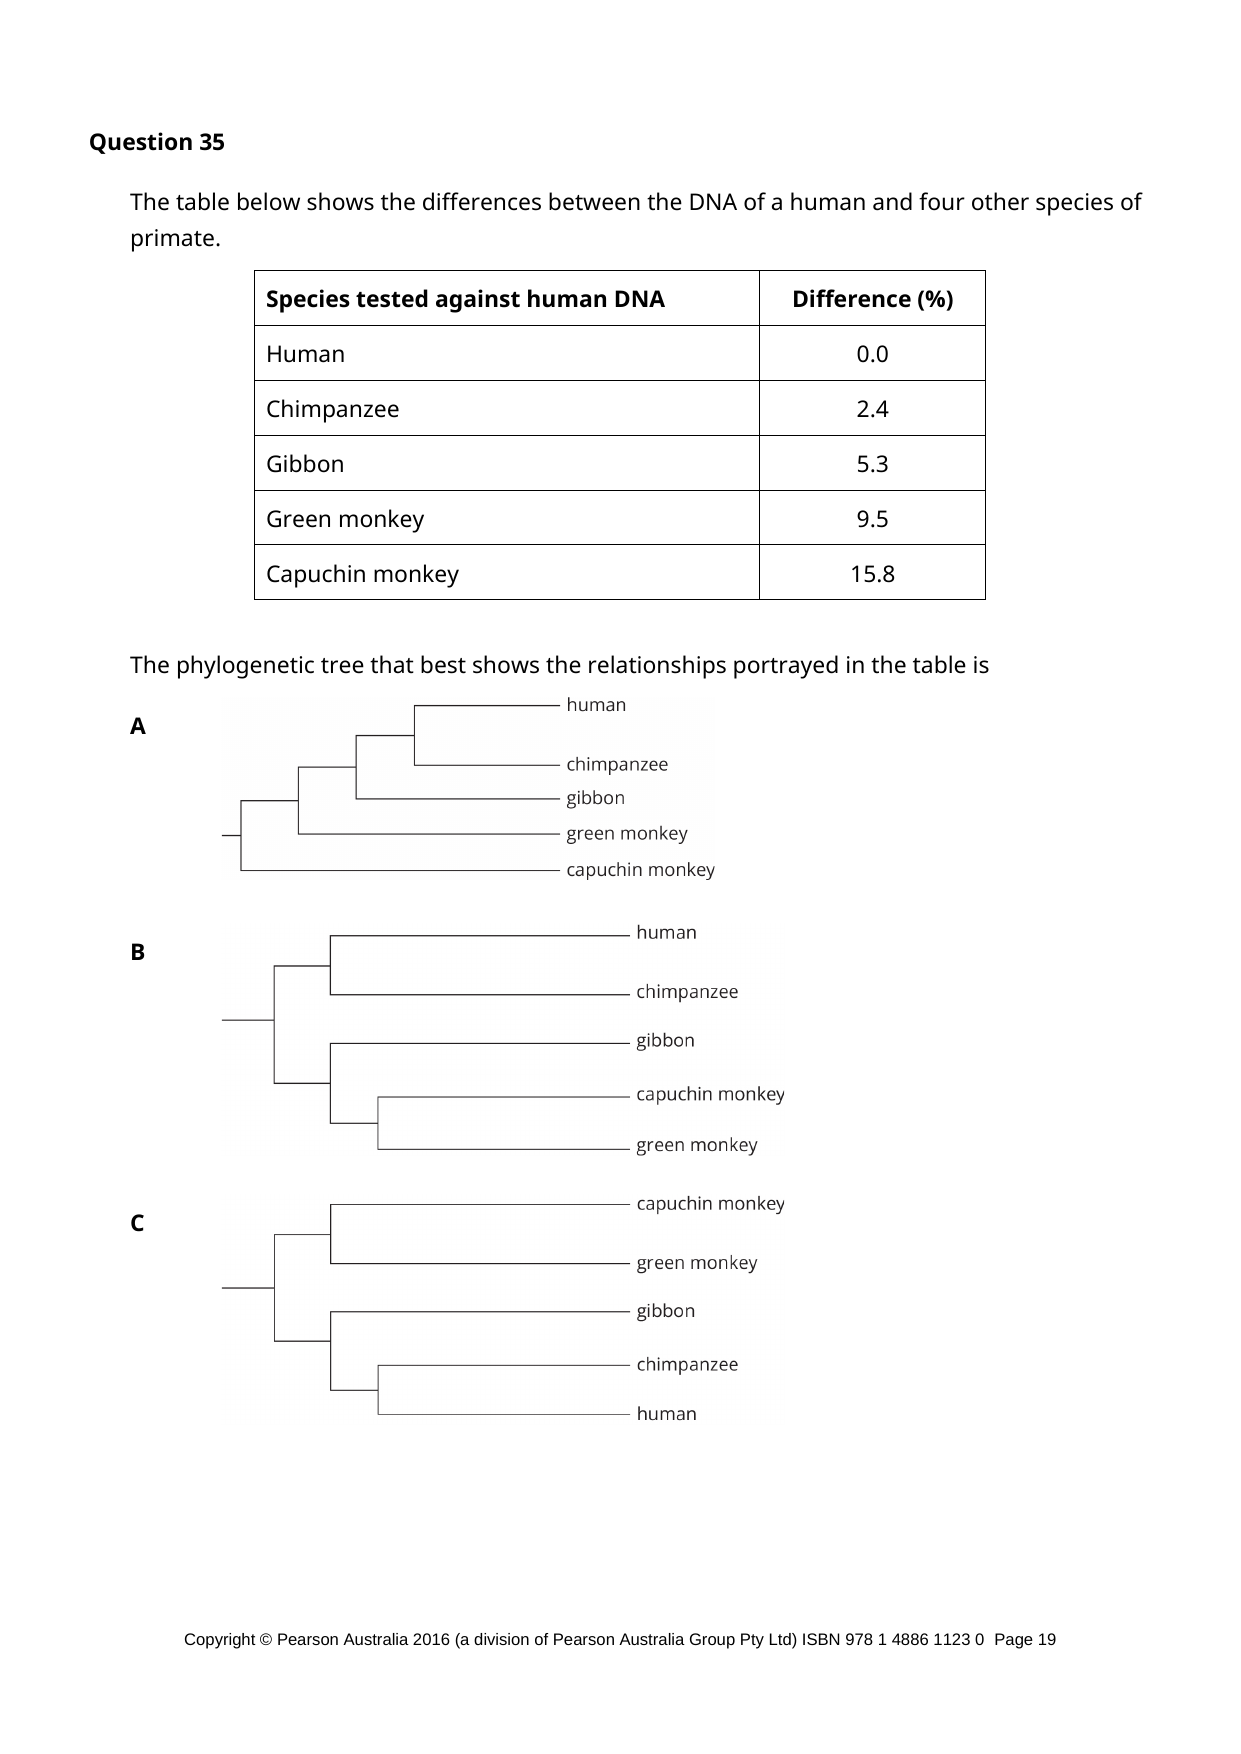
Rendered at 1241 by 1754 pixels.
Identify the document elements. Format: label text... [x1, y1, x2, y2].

table_cell [211, 924, 876, 1195]
table_cell 5.3 [760, 436, 985, 489]
table_cell Capuchin monkey [255, 545, 759, 599]
table_header Species tested against human DNA [255, 271, 759, 325]
table_cell Gibbon [255, 436, 759, 489]
table_header Difference (%) [760, 271, 985, 325]
table_cell Chimpanzee [255, 381, 759, 434]
picture [221, 923, 785, 1156]
table_cell C [119, 1195, 211, 1465]
text Question 35 [89, 126, 1152, 157]
table_header [211, 697, 876, 923]
picture [221, 697, 715, 880]
table_cell Human [255, 326, 759, 380]
table_cell 0.0 [760, 326, 985, 380]
table_cell B [119, 924, 211, 1195]
table_cell 15.8 [760, 545, 985, 599]
table_cell 2.4 [760, 381, 985, 434]
text The phylogenetic tree that best shows the relationships portrayed in the table is [130, 649, 1152, 680]
table_cell 9.5 [760, 491, 985, 544]
table_cell Green monkey [255, 491, 759, 544]
picture [221, 1194, 785, 1425]
text The table below shows the differences between the DNA of a human and four other species of primate. [130, 186, 1152, 253]
table_header A [119, 697, 211, 923]
table_cell [211, 1195, 876, 1465]
